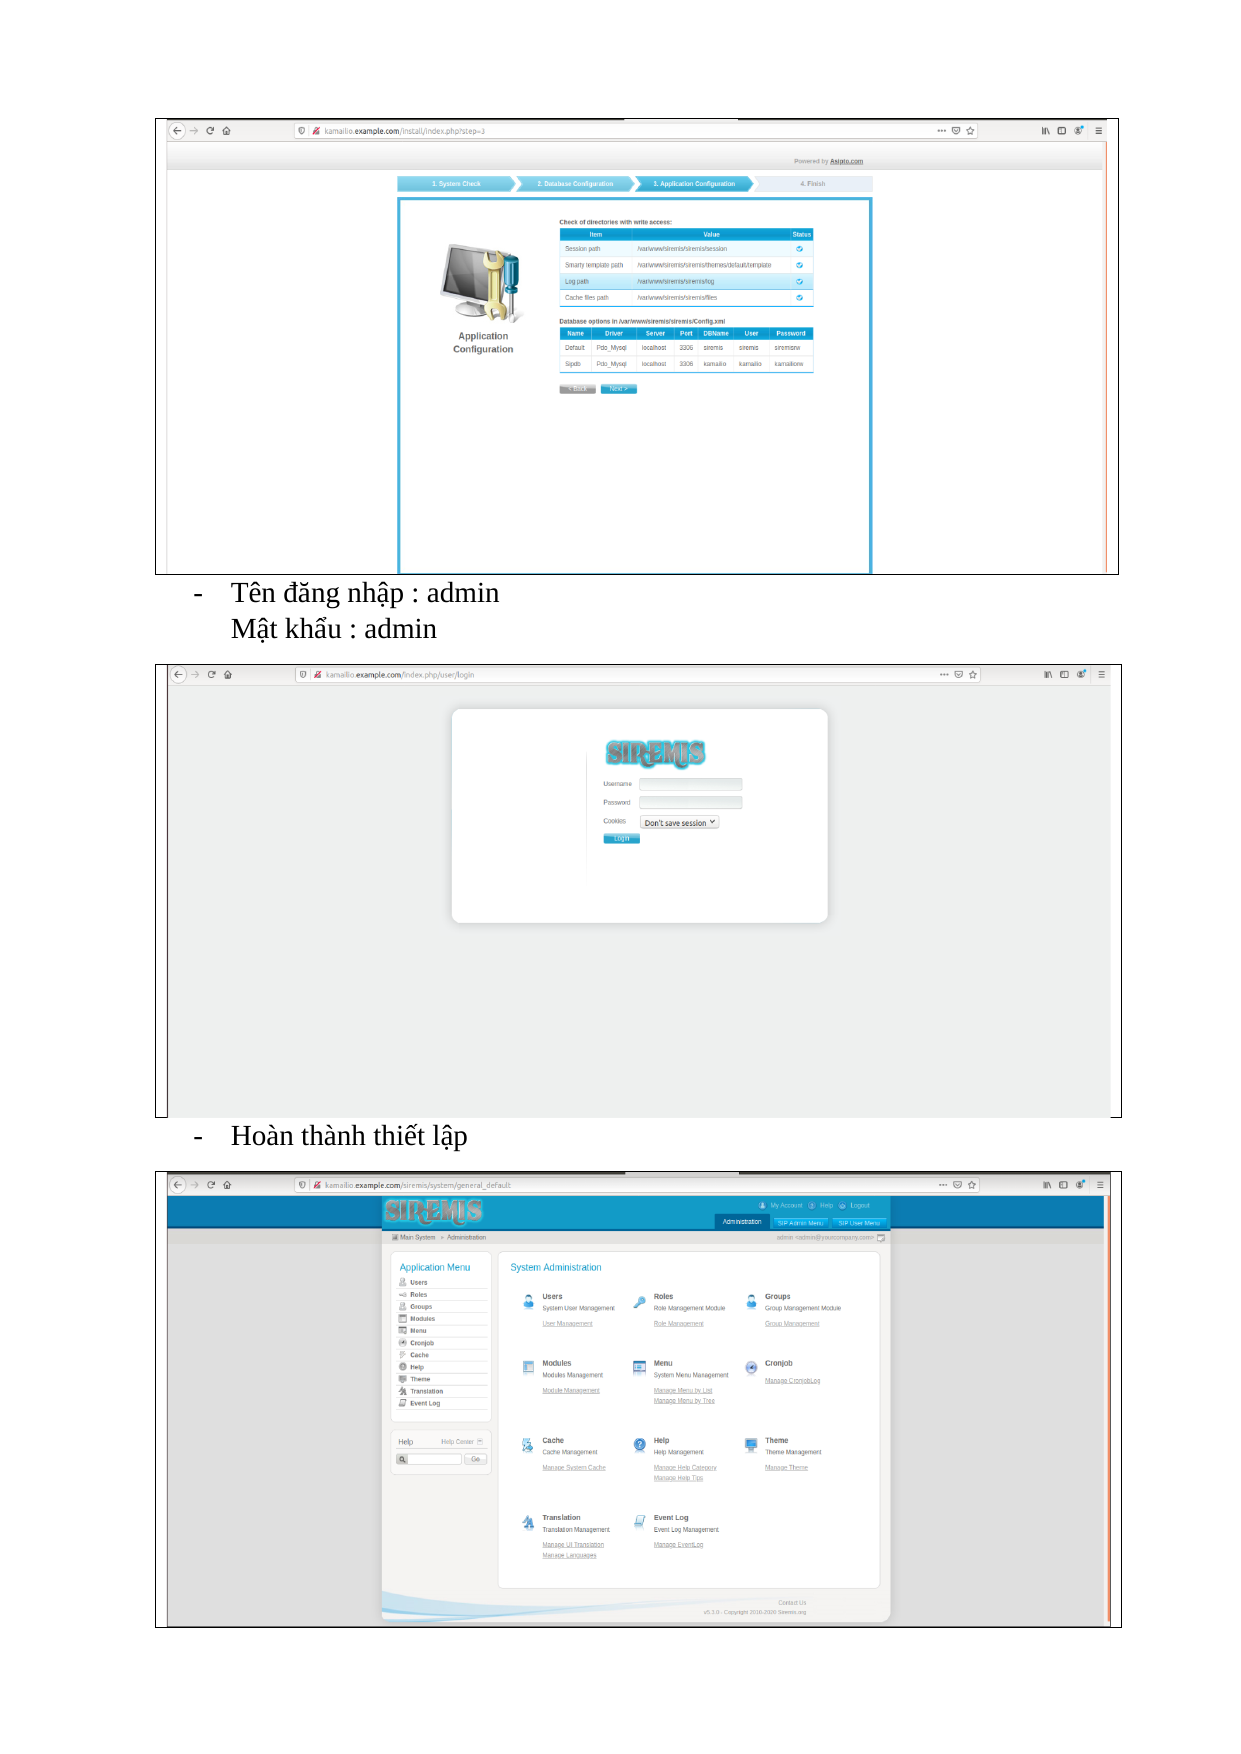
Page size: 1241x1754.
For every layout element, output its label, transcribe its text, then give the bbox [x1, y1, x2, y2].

picture [166, 665, 1111, 1118]
table_header [156, 119, 166, 574]
list Hoàn thành thiết lập [193, 1118, 1122, 1152]
table_header [1111, 665, 1121, 1117]
picture [166, 1172, 1111, 1627]
picture [166, 119, 1107, 574]
table_header [156, 665, 166, 1117]
list Mật khẩu : admin [231, 611, 1122, 644]
list Tên đăng nhập : admin [193, 575, 1122, 608]
table_header [1107, 119, 1118, 574]
table_header [1111, 1172, 1121, 1627]
table_header [156, 1172, 166, 1627]
